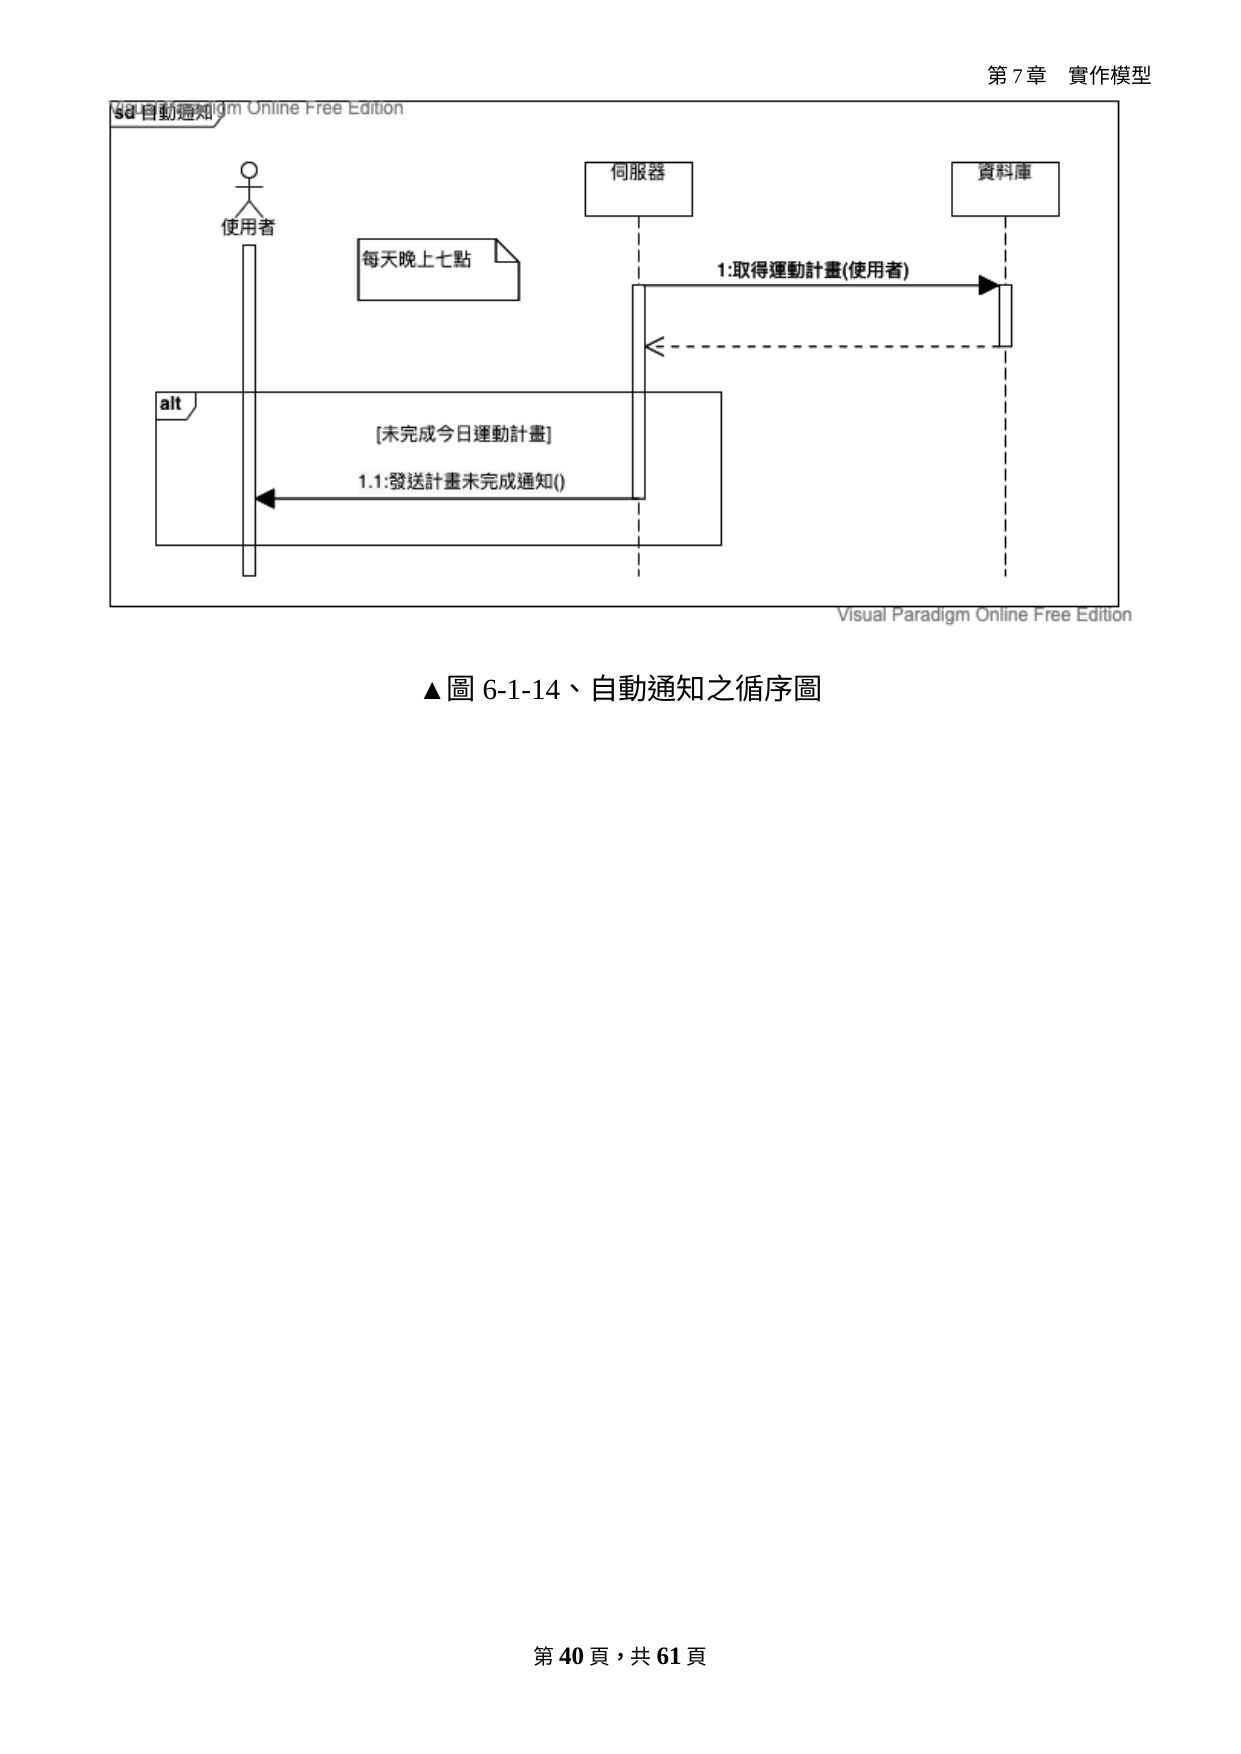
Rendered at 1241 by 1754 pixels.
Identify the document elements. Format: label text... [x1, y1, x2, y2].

picture [99, 91, 1141, 629]
